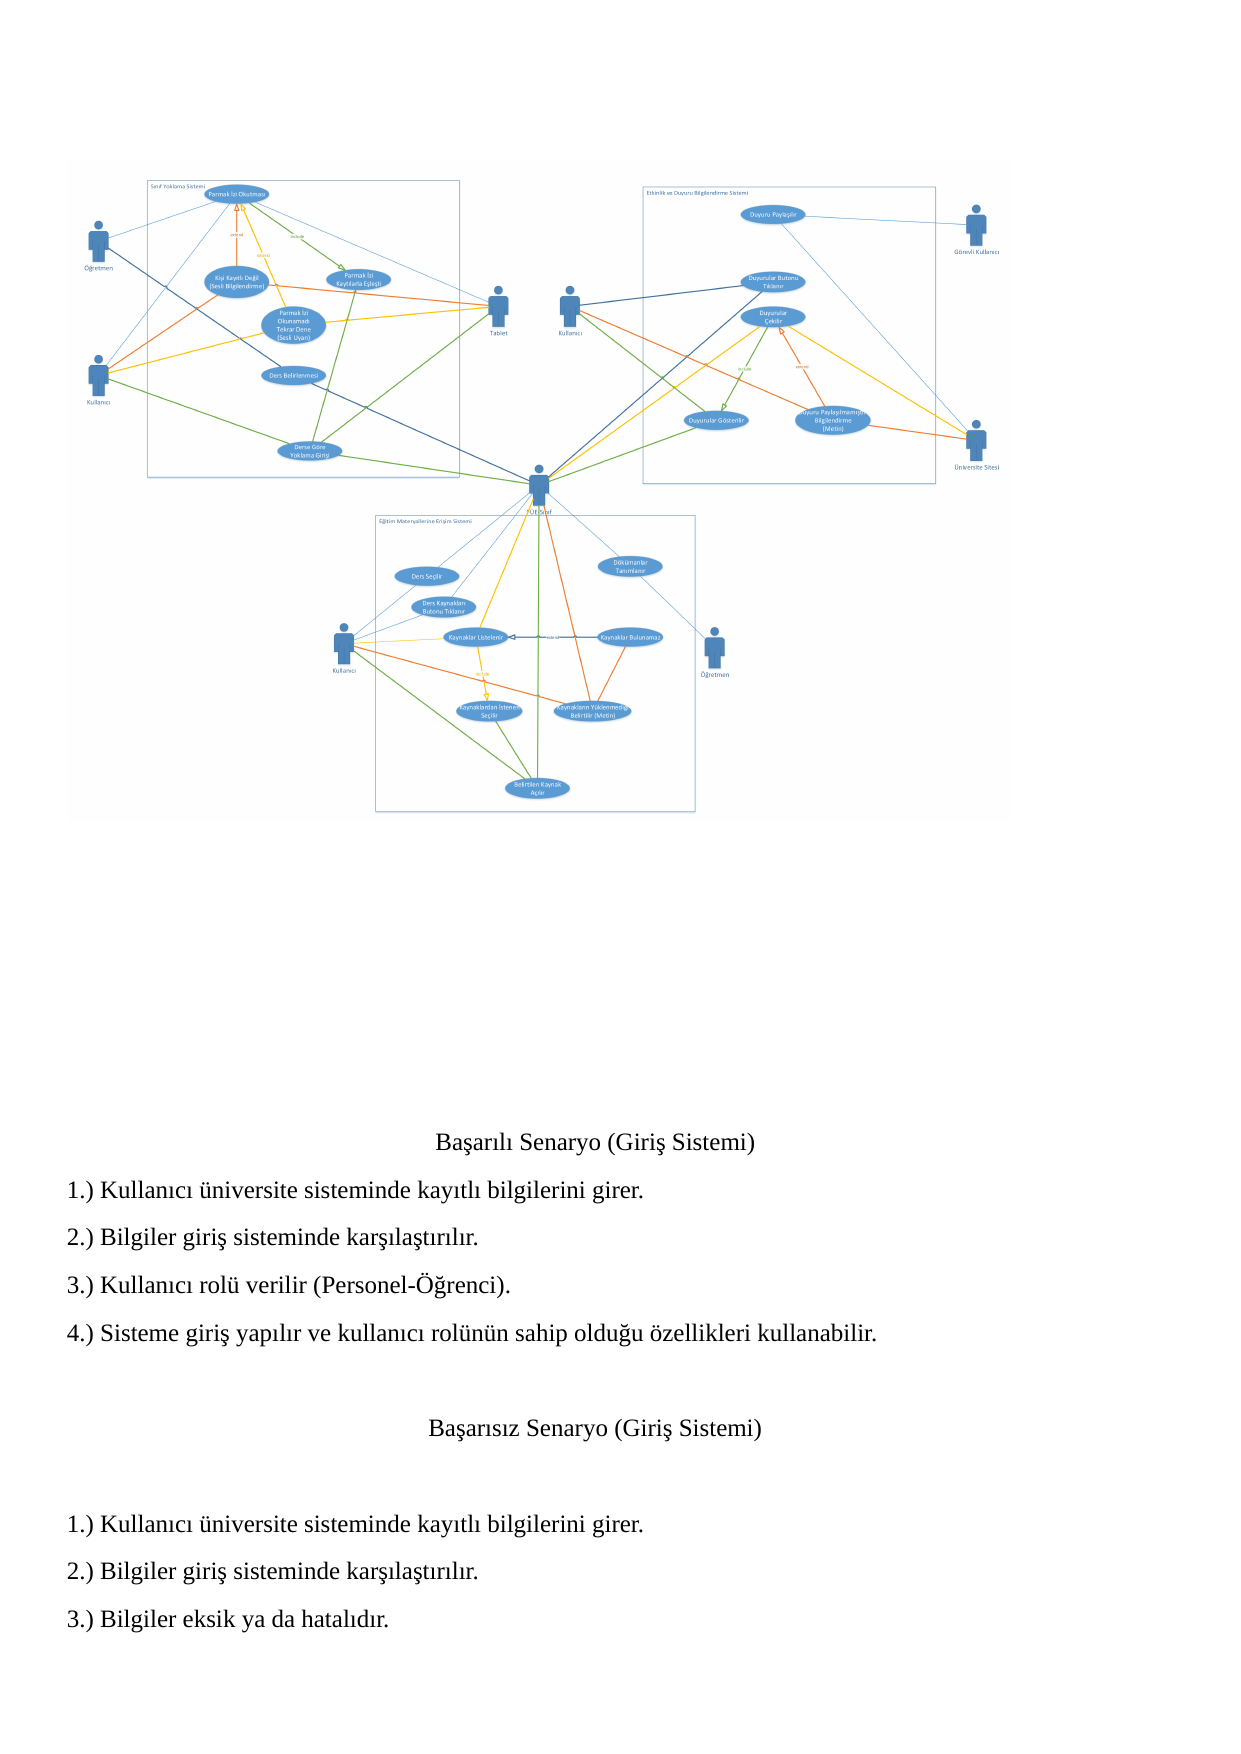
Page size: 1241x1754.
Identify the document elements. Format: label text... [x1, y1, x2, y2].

picture [66, 160, 1011, 822]
text 4.) Sisteme giriş yapılır ve kullanıcı rolünün sahip olduğu özellikleri kullanabilir. [67, 1318, 1123, 1347]
text 1.) Kullanıcı üniversite sisteminde kayıtlı bilgilerini girer. [67, 1509, 1123, 1537]
text 3.) Kullanıcı rolü verilir (Personel-Öğrenci). [67, 1270, 1123, 1299]
text Başarılı Senaryo (Giriş Sistemi) [67, 1127, 1123, 1156]
text Başarısız Senaryo (Giriş Sistemi) [67, 1413, 1123, 1442]
text 1.) Kullanıcı üniversite sisteminde kayıtlı bilgilerini girer. [67, 1175, 1123, 1203]
text 3.) Bilgiler eksik ya da hatalıdır. [67, 1604, 1123, 1633]
text 2.) Bilgiler giriş sisteminde karşılaştırılır. [67, 1222, 1123, 1251]
text 2.) Bilgiler giriş sisteminde karşılaştırılır. [67, 1556, 1123, 1585]
